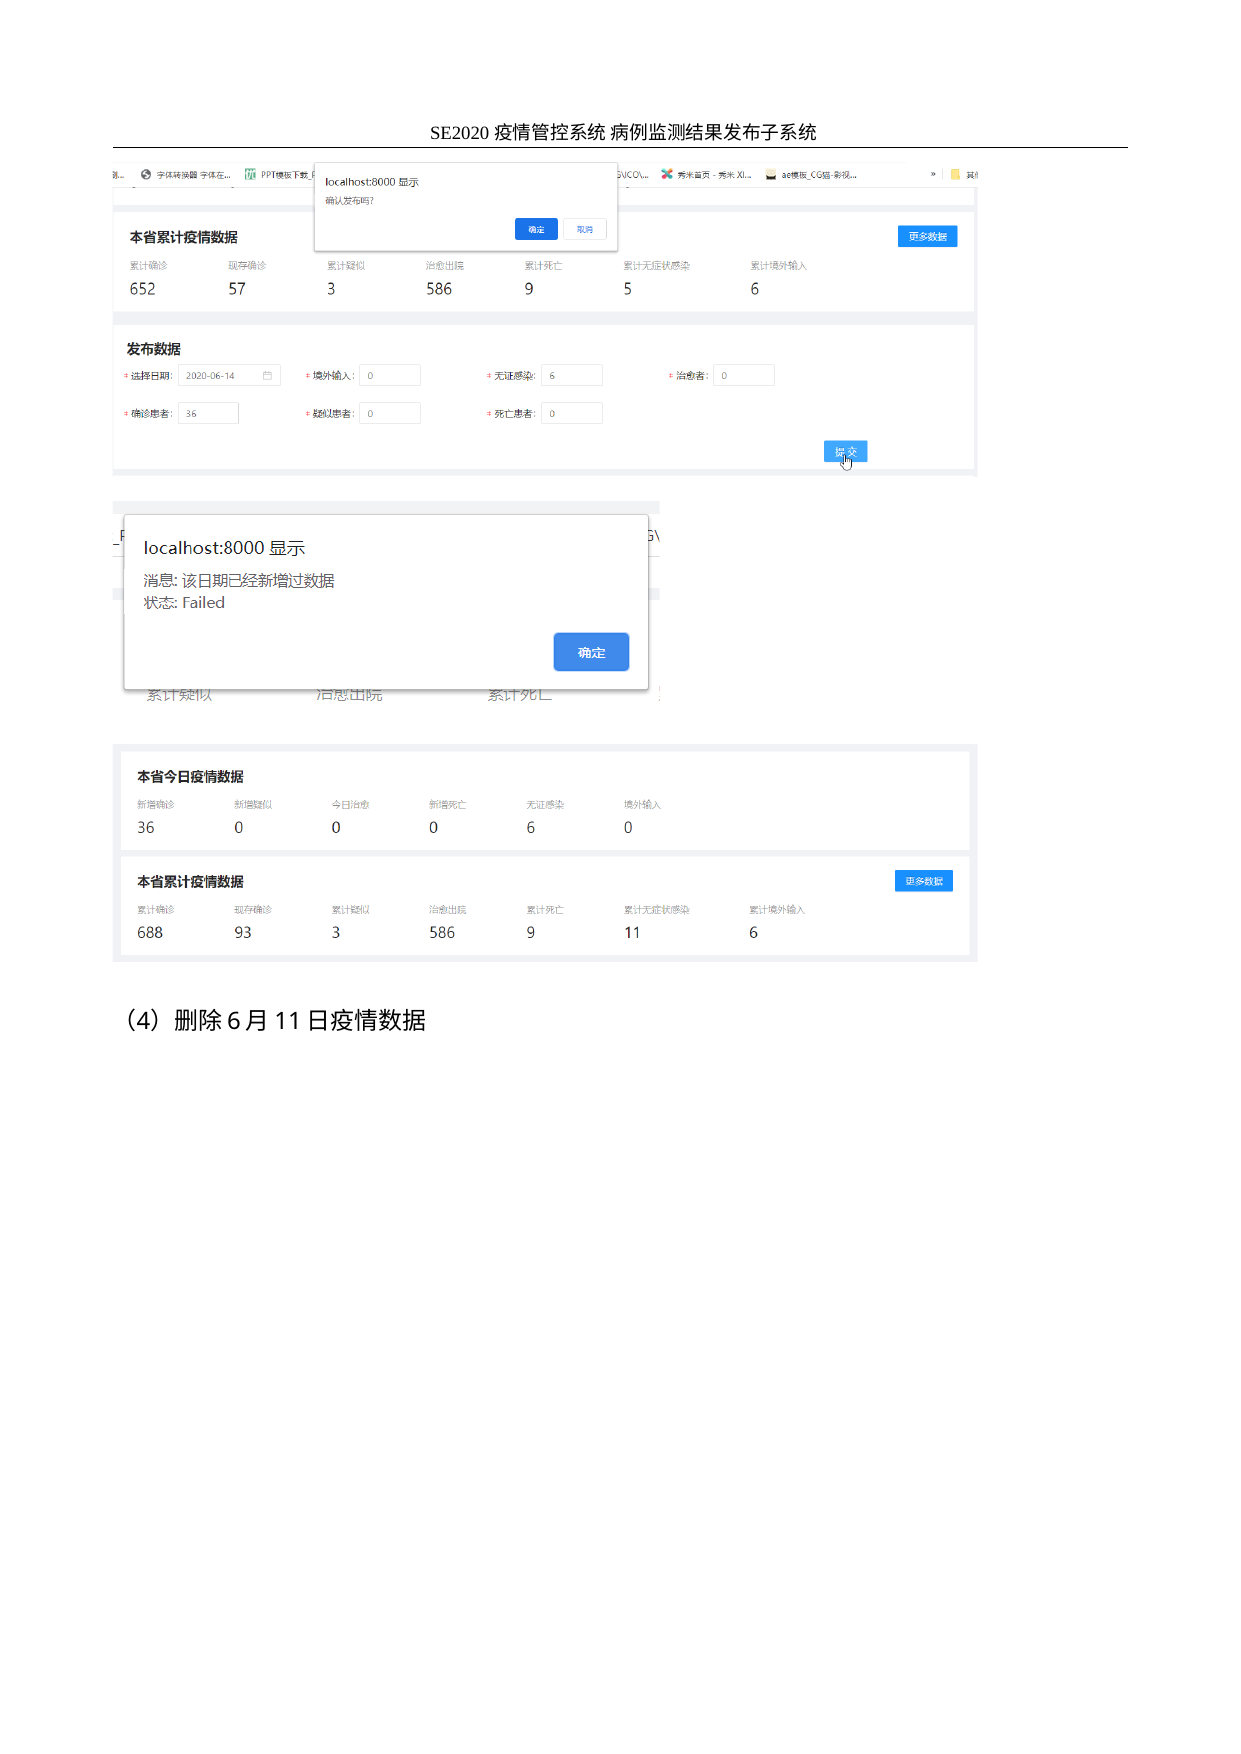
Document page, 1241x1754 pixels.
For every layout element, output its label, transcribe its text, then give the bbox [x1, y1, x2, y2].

picture [112, 744, 978, 962]
picture [112, 162, 978, 477]
text （4）删除6月11日疫情数据 [112, 987, 1128, 1052]
picture [112, 501, 660, 702]
